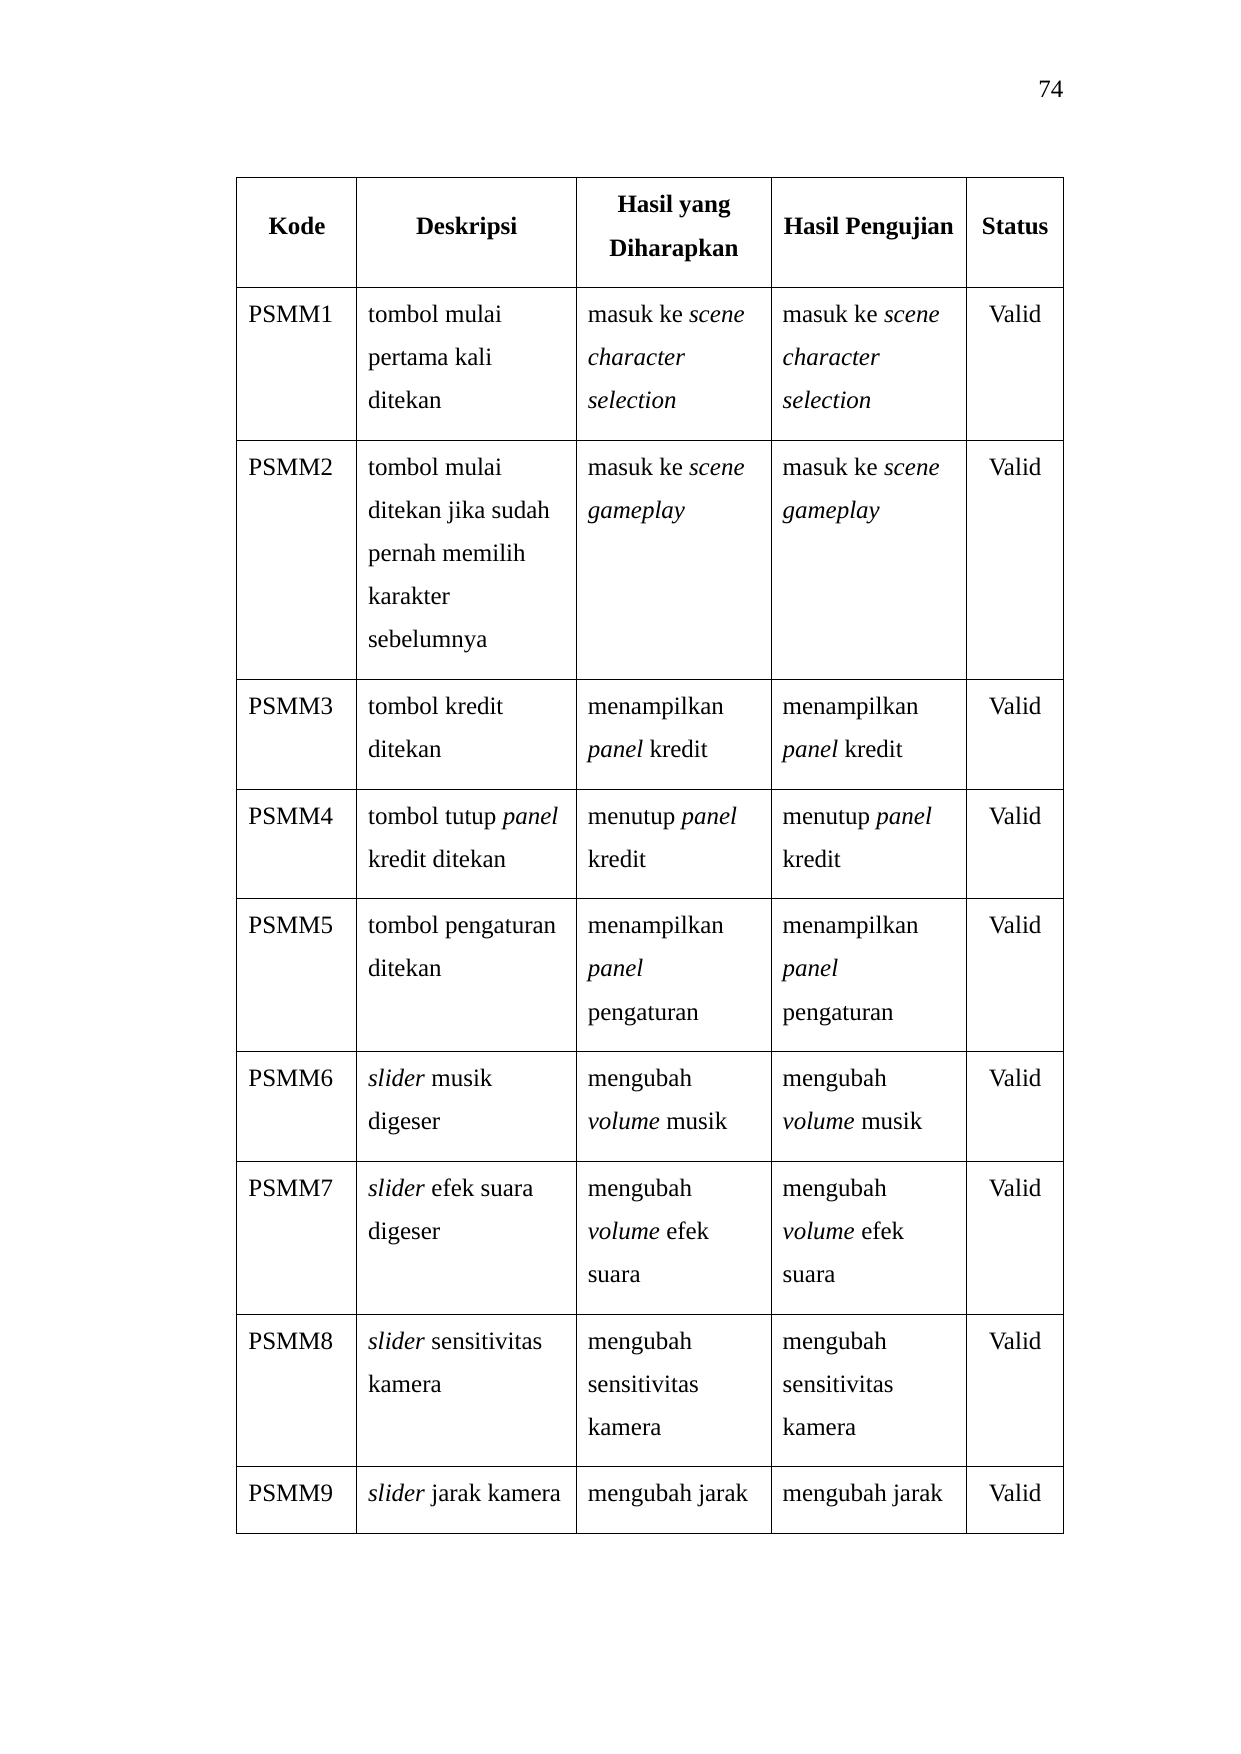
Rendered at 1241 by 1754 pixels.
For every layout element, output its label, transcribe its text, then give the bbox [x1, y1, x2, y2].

table_cell menutup panel kredit [772, 790, 966, 898]
table_cell menampilkan panel pengaturan [772, 899, 966, 1051]
table_cell Valid [967, 441, 1063, 679]
table_header Hasil yang Diharapkan [577, 178, 771, 287]
table_cell masuk ke scene character selection [772, 288, 966, 440]
table_header Kode [237, 178, 356, 287]
table_cell Valid [967, 680, 1063, 788]
table_cell PSMM5 [237, 899, 356, 1051]
table_cell tombol tutup panel kredit ditekan [357, 790, 576, 898]
table_cell tombol mulai pertama kali ditekan [357, 288, 576, 440]
table_cell PSMM4 [237, 790, 356, 898]
table_cell masuk ke scene gameplay [772, 441, 966, 679]
table_cell PSMM1 [237, 288, 356, 440]
table_cell mengubah sensitivitas kamera [772, 1315, 966, 1466]
table_cell slider efek suara digeser [357, 1162, 576, 1313]
table_cell tombol pengaturan ditekan [357, 899, 576, 1051]
table_cell Valid [967, 899, 1063, 1051]
table_cell PSMM2 [237, 441, 356, 679]
table_cell Valid [967, 288, 1063, 440]
table_cell Valid [967, 1467, 1063, 1533]
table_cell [772, 1467, 966, 1533]
table_cell mengubah volume efek suara [577, 1162, 771, 1313]
table_cell slider jarak kamera [357, 1467, 576, 1533]
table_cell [577, 1467, 771, 1533]
table_cell PSMM8 [237, 1315, 356, 1466]
table_header Hasil Pengujian [772, 178, 966, 287]
table_cell menutup panel kredit [577, 790, 771, 898]
table_cell tombol kredit ditekan [357, 680, 576, 788]
table_cell PSMM9 [237, 1467, 356, 1533]
table_cell PSMM7 [237, 1162, 356, 1313]
table_cell Valid [967, 1162, 1063, 1313]
table_cell slider musik digeser [357, 1052, 576, 1161]
table_cell Valid [967, 790, 1063, 898]
table_cell Valid [967, 1052, 1063, 1161]
table_cell mengubah volume efek suara [772, 1162, 966, 1313]
table_header Status [967, 178, 1063, 287]
table_cell slider sensitivitas kamera [357, 1315, 576, 1466]
table_cell menampilkan panel kredit [772, 680, 966, 788]
table_cell PSMM6 [237, 1052, 356, 1161]
table_cell menampilkan panel pengaturan [577, 899, 771, 1051]
table_cell mengubah volume musik [772, 1052, 966, 1161]
table_header Deskripsi [357, 178, 576, 287]
table_cell mengubah sensitivitas kamera [577, 1315, 771, 1466]
table_cell masuk ke scene character selection [577, 288, 771, 440]
table_cell PSMM3 [237, 680, 356, 788]
table_cell mengubah volume musik [577, 1052, 771, 1161]
table_cell Valid [967, 1315, 1063, 1466]
table_cell masuk ke scene gameplay [577, 441, 771, 679]
table_cell tombol mulai ditekan jika sudah pernah memilih karakter sebelumnya [357, 441, 576, 679]
table_cell menampilkan panel kredit [577, 680, 771, 788]
